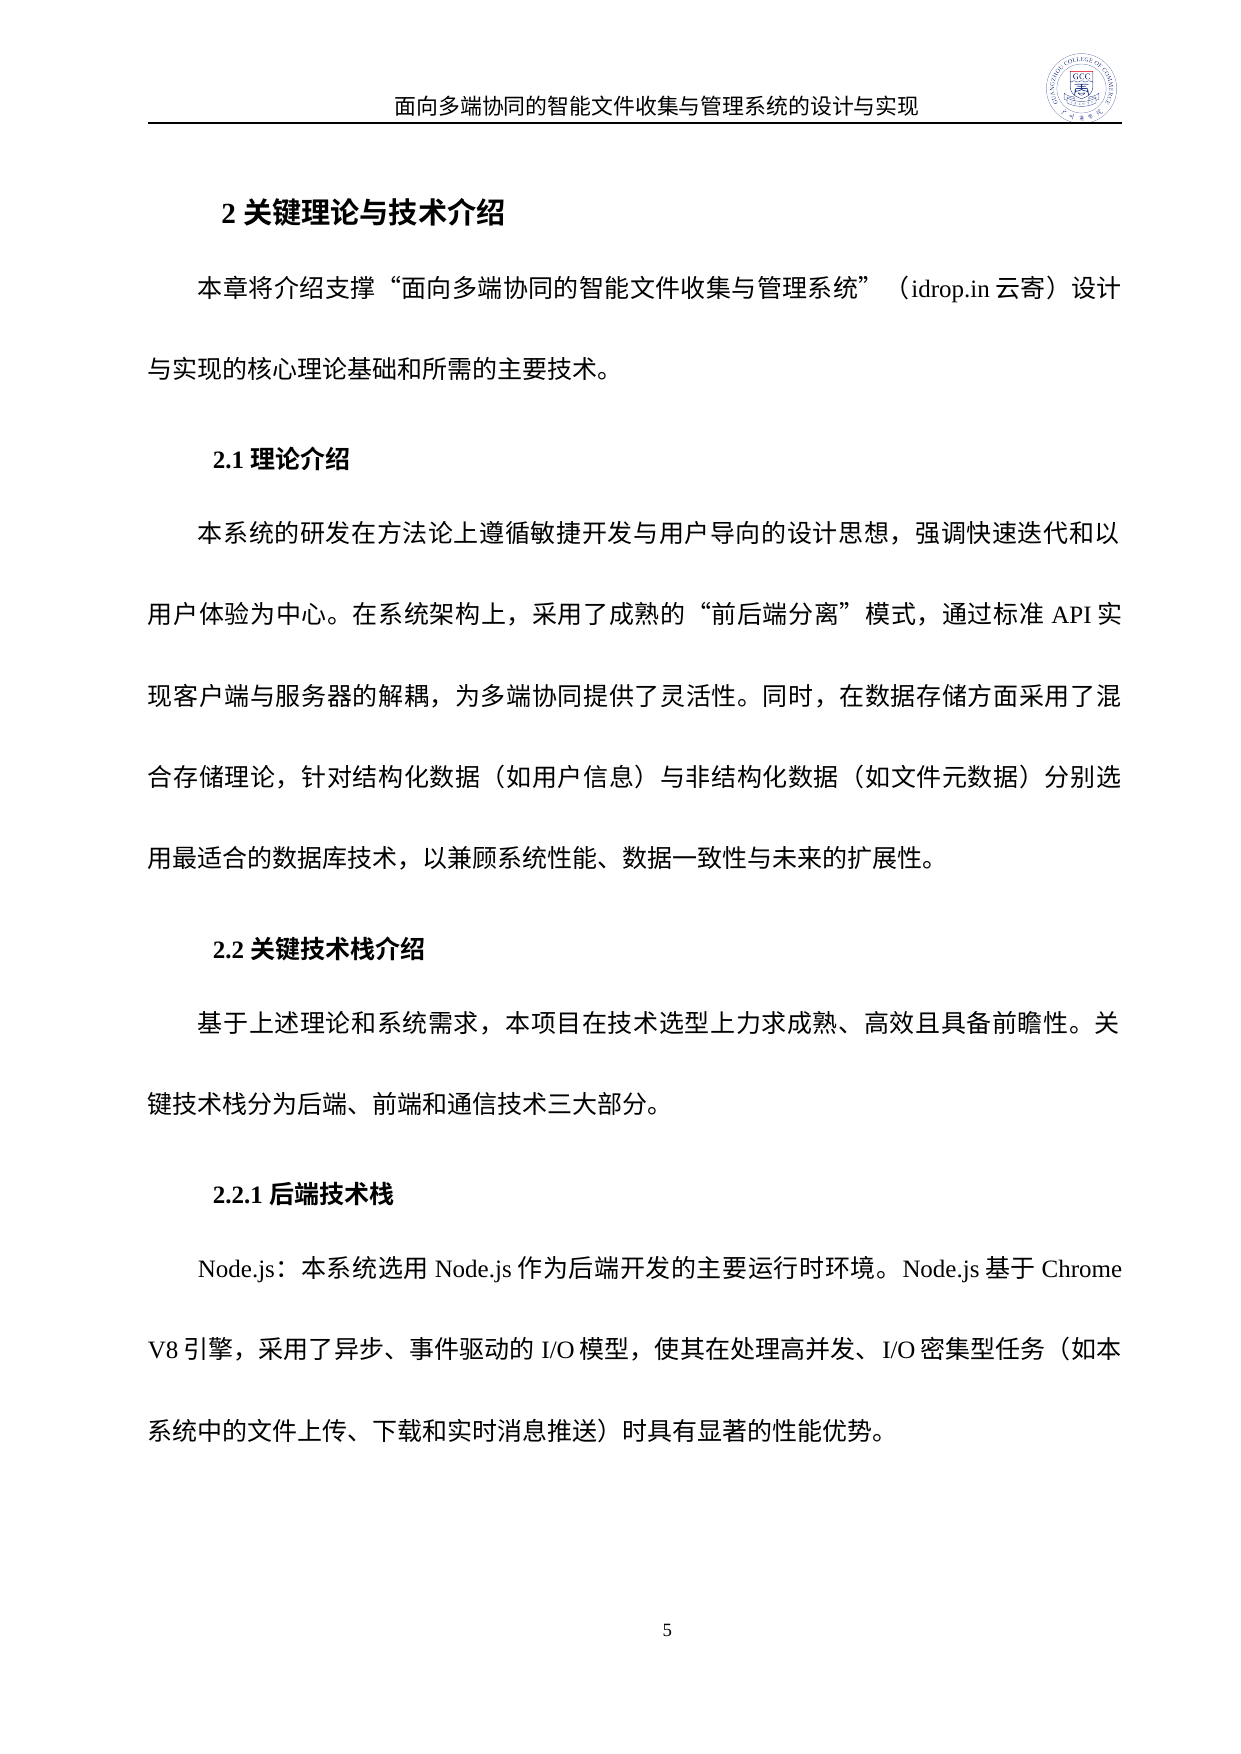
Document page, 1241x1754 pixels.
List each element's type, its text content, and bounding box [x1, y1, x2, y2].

subtitle 后端技术栈 [162, 1160, 1122, 1225]
text Node.js：本系统选用Node.js作为后端开发的主要运行时环境。Node.js基于Chrome V8引擎，采用了异步、事件驱动的I/O模型，使其在处理高并发、I/O密集型任务（如本系统中的文件上传、下载和实时消息推送）时具有显著的性能优势。 [148, 1234, 1122, 1462]
subtitle 关键理论与技术介绍 [162, 178, 1122, 243]
picture [1042, 50, 1123, 127]
subtitle 关键技术栈介绍 [162, 915, 1122, 980]
subtitle 理论介绍 [162, 425, 1122, 490]
text 本章将介绍支撑“面向多端协同的智能文件收集与管理系统”（idrop.in云寄）设计与实现的核心理论基础和所需的主要技术。 [148, 254, 1122, 400]
text 基于上述理论和系统需求，本项目在技术选型上力求成熟、高效且具备前瞻性。关键技术栈分为后端、前端和通信技术三大部分。 [148, 989, 1122, 1135]
text 本系统的研发在方法论上遵循敏捷开发与用户导向的设计思想，强调快速迭代和以用户体验为中心。在系统架构上，采用了成熟的“前后端分离”模式，通过标准API实现客户端与服务器的解耦，为多端协同提供了灵活性。同时，在数据存储方面采用了混合存储理论，针对结构化数据（如用户信息）与非结构化数据（如文件元数据）分别选用最适合的数据库技术，以兼顾系统性能、数据一致性与未来的扩展性。 [148, 499, 1122, 889]
